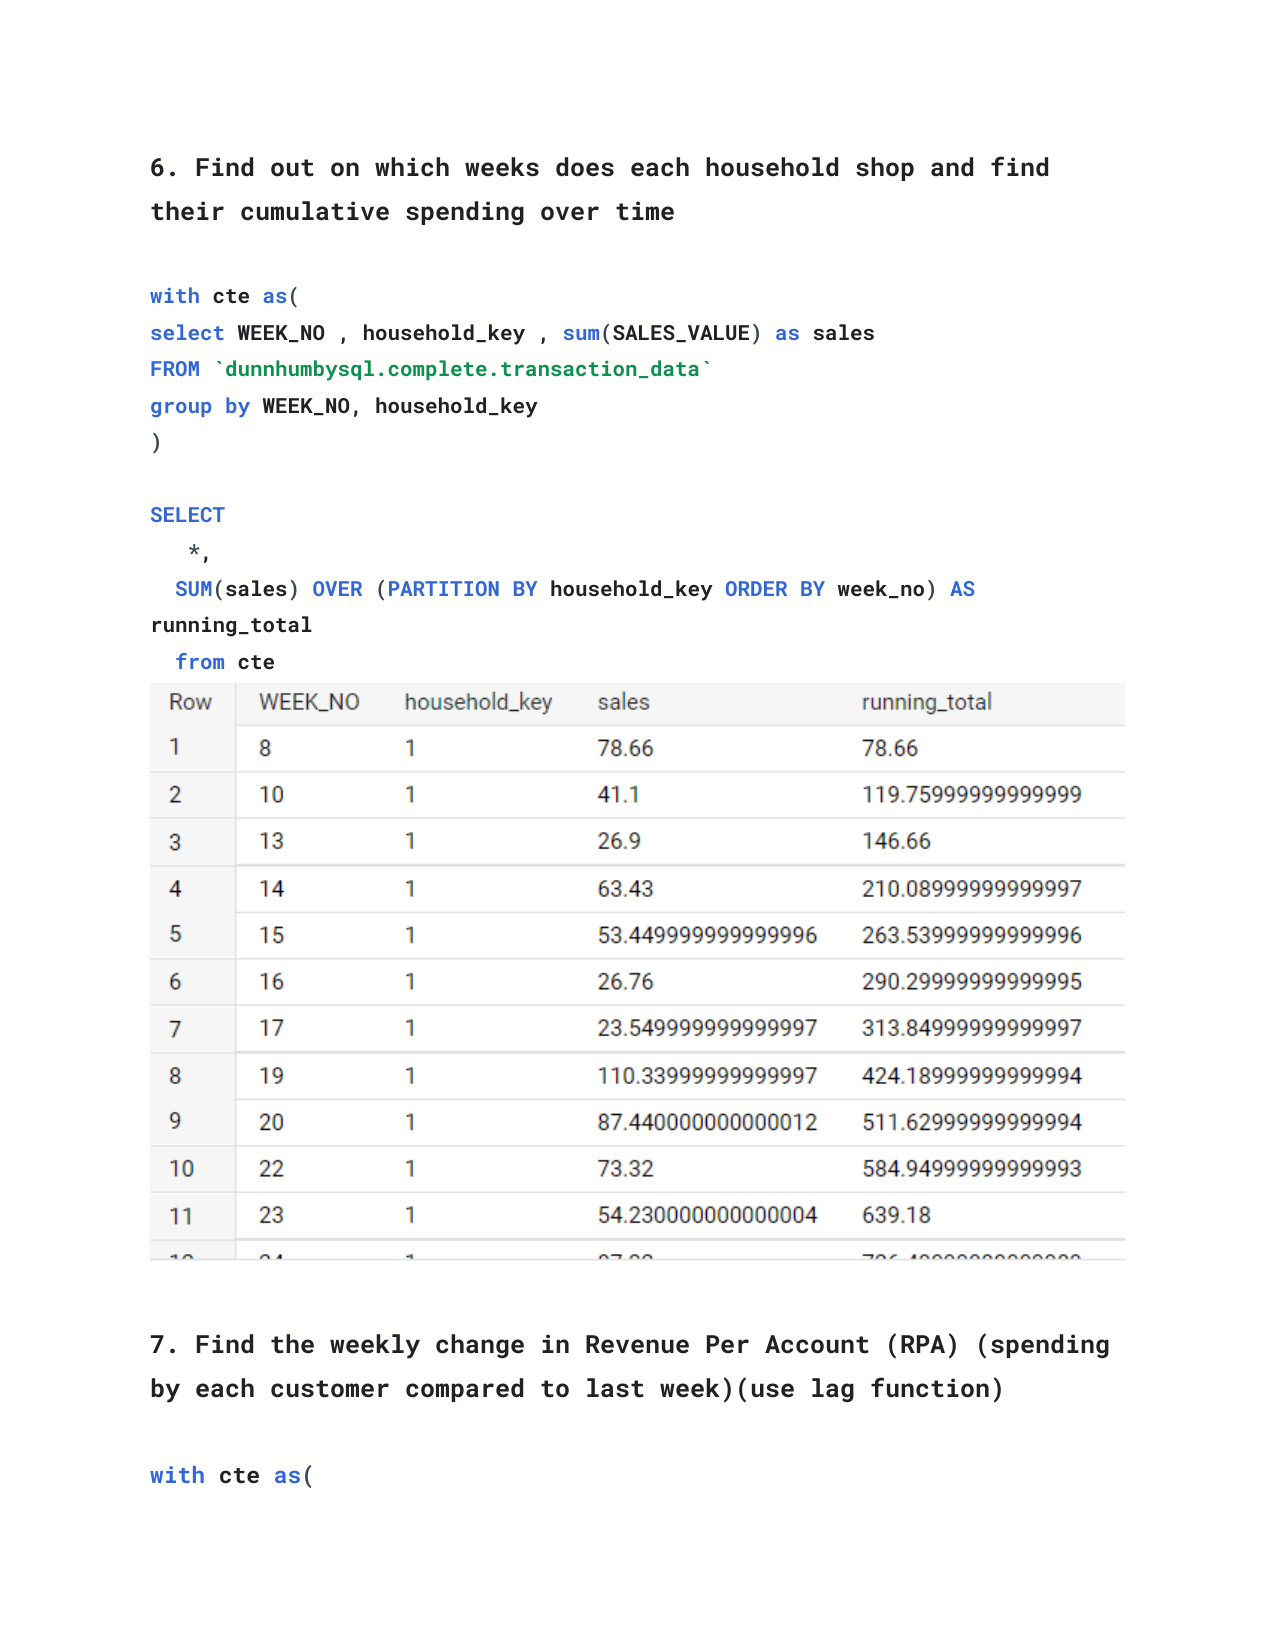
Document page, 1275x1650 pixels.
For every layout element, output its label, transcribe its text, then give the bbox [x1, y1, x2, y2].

text select WEEK_NO , household_key , sum(SALES_VALUE) as sales [150, 318, 1125, 346]
picture [150, 683, 1125, 1286]
text from cte [150, 647, 1125, 675]
text group by WEEK_NO, household_key [150, 391, 1125, 419]
text FROM `dunnhumbysql.complete.transaction_data` [150, 355, 1125, 382]
text SELECT [150, 501, 1125, 528]
text with cte as( [150, 1459, 1125, 1489]
text SUM(sales) OVER (PARTITION BY household_key ORDER BY week_no) AS running_total [150, 574, 1125, 638]
text *, [150, 537, 1125, 565]
text ) [150, 428, 1125, 455]
text 7. Find the weekly change in Revenue Per Account (RPA) (spending by each customer compared to last week)(use lag function) [150, 1327, 1125, 1404]
text 6. Find out on which weeks does each household shop and find their cumulative spending over time [150, 150, 1125, 227]
text with cte as( [150, 282, 1125, 309]
